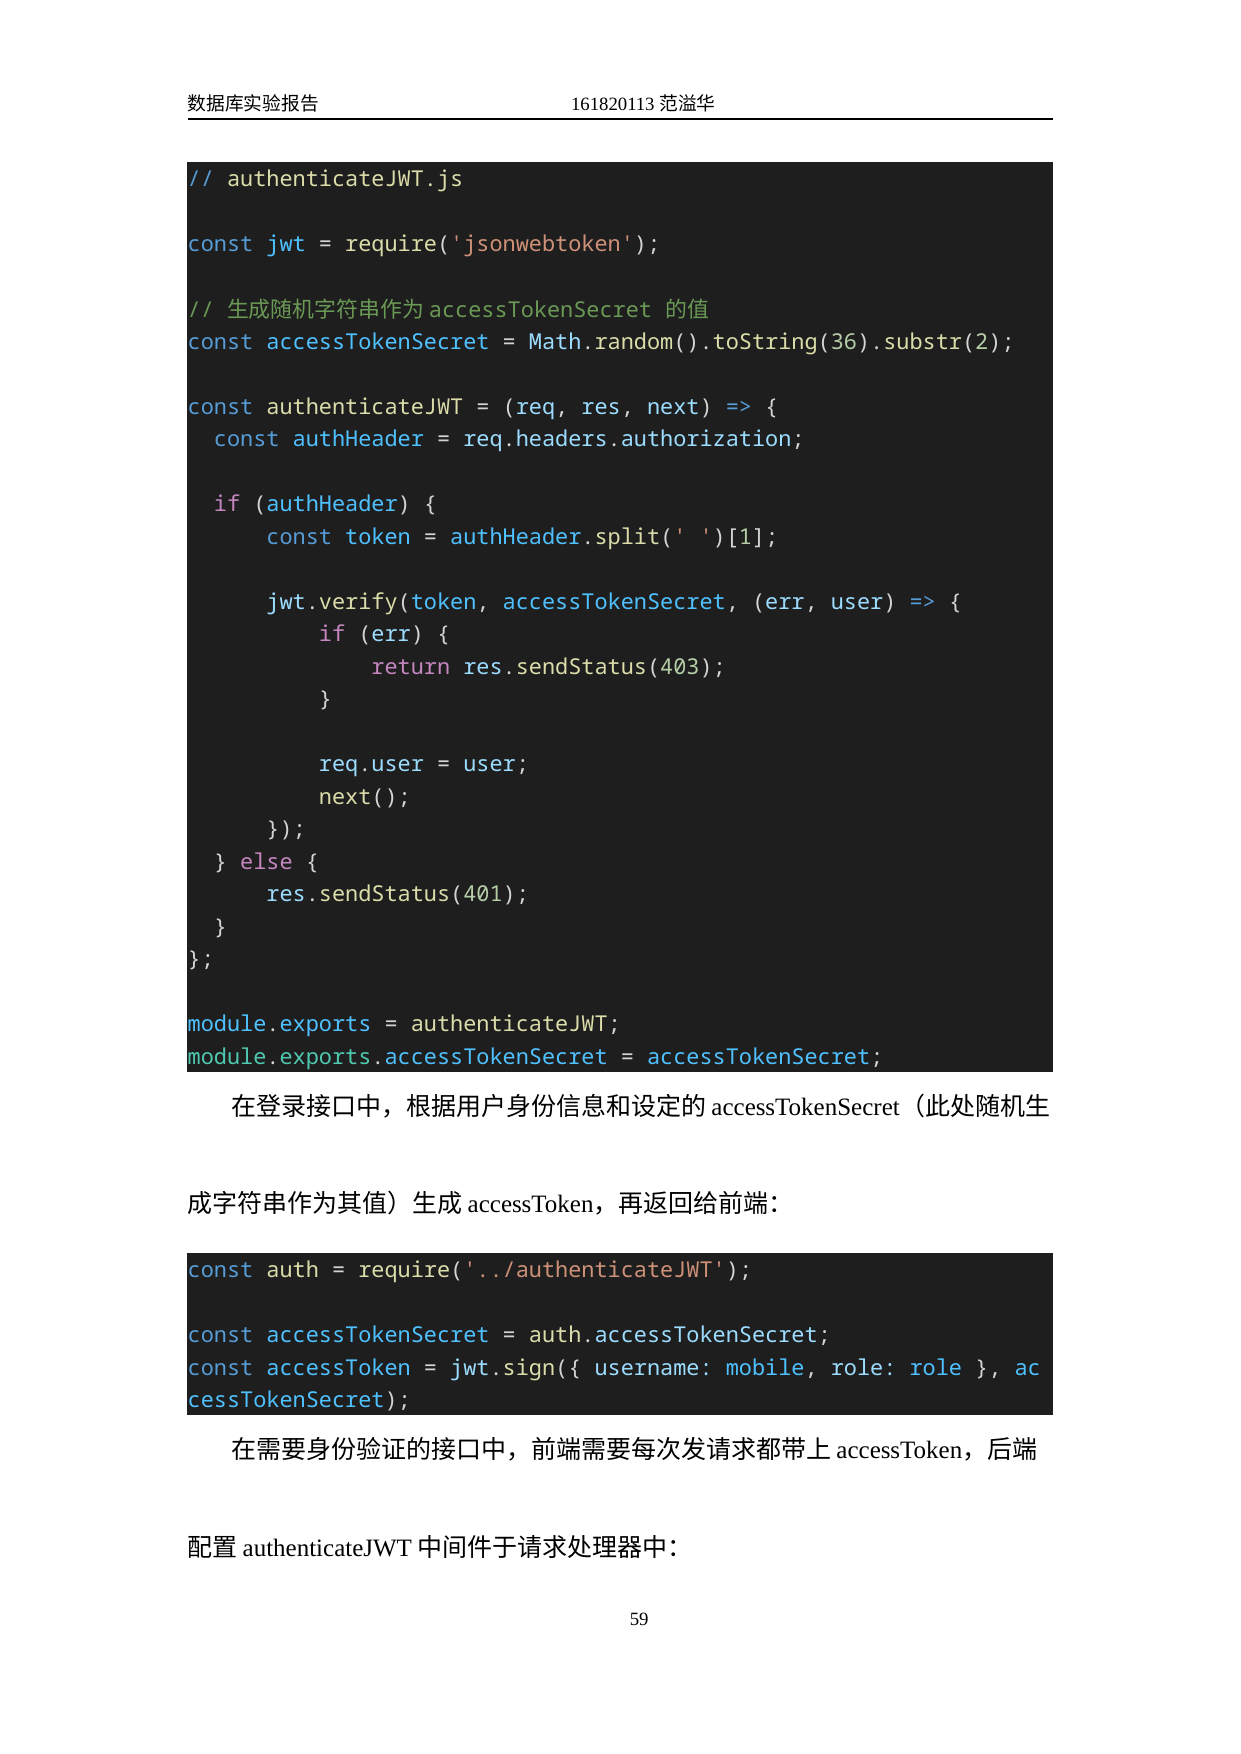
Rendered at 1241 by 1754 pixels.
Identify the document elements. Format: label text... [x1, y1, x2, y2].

text // authenticateJWT.js [187, 162, 1053, 194]
text req.user = user; [187, 747, 1053, 779]
text const accessToken = jwt.sign({ username: mobile, role: role }, accessTokenSecret); [187, 1350, 1053, 1415]
text } [187, 682, 1053, 714]
text const token = authHeader.split(' ')[1]; [187, 519, 1053, 552]
text }); [187, 812, 1053, 844]
text const jwt = require('jsonwebtoken'); [187, 227, 1053, 259]
text } [187, 909, 1053, 942]
text const accessTokenSecret = Math.random().toString(36).substr(2); [187, 324, 1053, 357]
text } else { [187, 844, 1053, 877]
text if (authHeader) { [187, 487, 1053, 519]
text res.sendStatus(401); [187, 877, 1053, 909]
text next(); [187, 779, 1053, 812]
text module.exports.accessTokenSecret = accessTokenSecret; [187, 1039, 1053, 1072]
text const authenticateJWT = (req, res, next) => { [187, 389, 1053, 422]
text module.exports = authenticateJWT; [187, 1007, 1053, 1039]
text jwt.verify(token, accessTokenSecret, (err, user) => { [187, 584, 1053, 617]
text 在需要身份验证的接口中，前端需要每次发请求都带上accessToken，后端配置authenticateJWT中间件于请求处理器中： [187, 1415, 1053, 1578]
text const accessTokenSecret = auth.accessTokenSecret; [187, 1318, 1053, 1350]
text // 生成随机字符串作为 accessTokenSecret 的值 [187, 292, 1053, 324]
text const authHeader = req.headers.authorization; [187, 422, 1053, 454]
text const auth = require('../authenticateJWT'); [187, 1253, 1053, 1285]
text }; [187, 942, 1053, 974]
text 在登录接口中，根据用户身份信息和设定的accessTokenSecret（此处随机生成字符串作为其值）生成accessToken，再返回给前端： [187, 1072, 1053, 1234]
text if (err) { [187, 617, 1053, 649]
text return res.sendStatus(403); [187, 649, 1053, 682]
